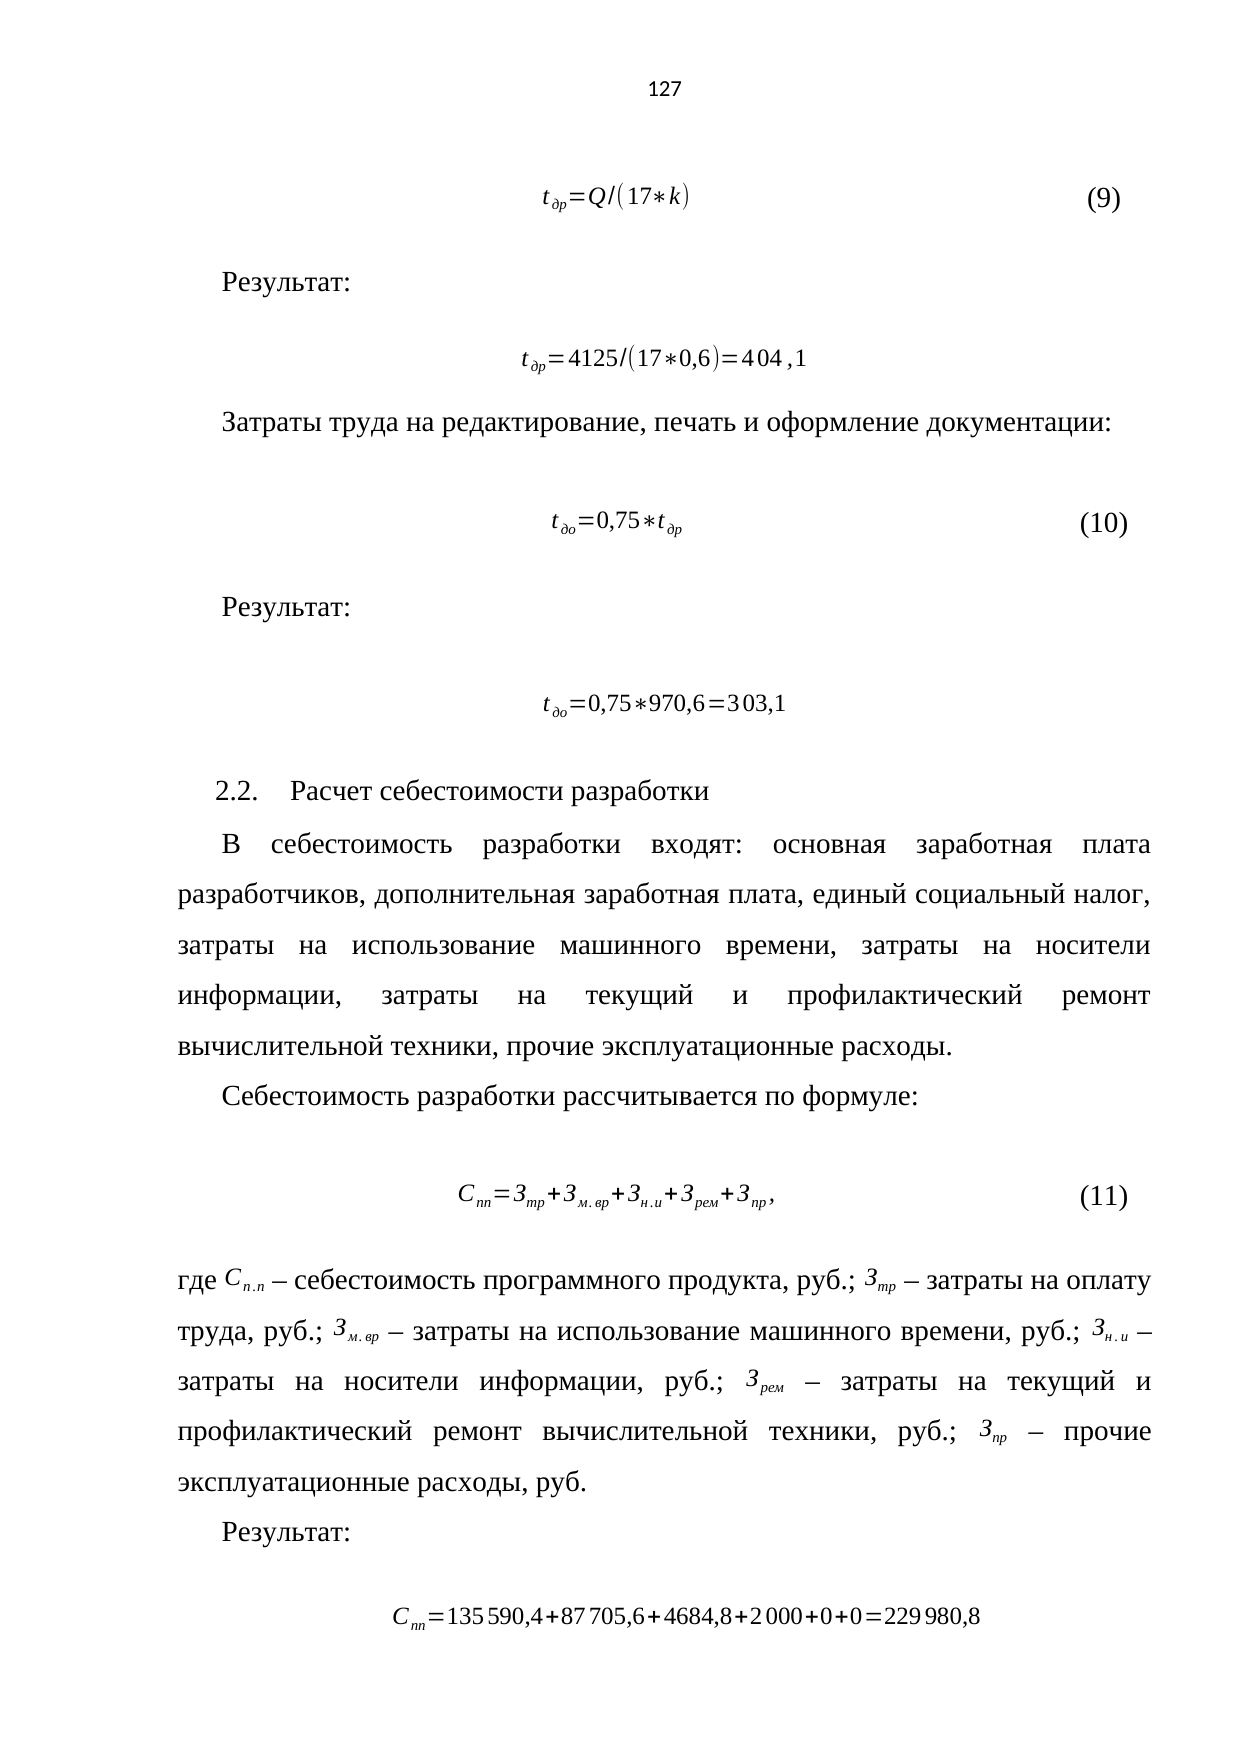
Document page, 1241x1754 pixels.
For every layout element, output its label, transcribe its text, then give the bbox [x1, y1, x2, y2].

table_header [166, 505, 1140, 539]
text Результат: [177, 1514, 1152, 1547]
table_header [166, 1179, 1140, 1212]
text Результат: [177, 589, 1152, 623]
text где – себестоимость программного продукта, руб.; – затраты на оплату труда, руб.; – затраты на использование машинного времени, руб.; – затраты на носители информации, руб.; – затраты на текущий и профилактический ремонт вычислительной техники, руб.; – прочие эксплуатационные расходы, руб. [177, 1262, 1152, 1497]
text Затраты труда на редактирование, печать и оформление документации: [177, 404, 1152, 438]
text В себестоимость разработки входят: основная заработная плата разработчиков, дополнительная заработная плата, единый социальный налог, затраты на использование машинного времени, затраты на носители информации, затраты на текущий и профилактический ремонт вычислительной техники, прочие эксплуатационные расходы. [177, 826, 1152, 1061]
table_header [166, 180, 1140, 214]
text Себестоимость разработки рассчитывается по формуле: [177, 1078, 1152, 1111]
text Результат: [177, 264, 1152, 297]
list Расчет себестоимости разработки [215, 773, 1152, 807]
